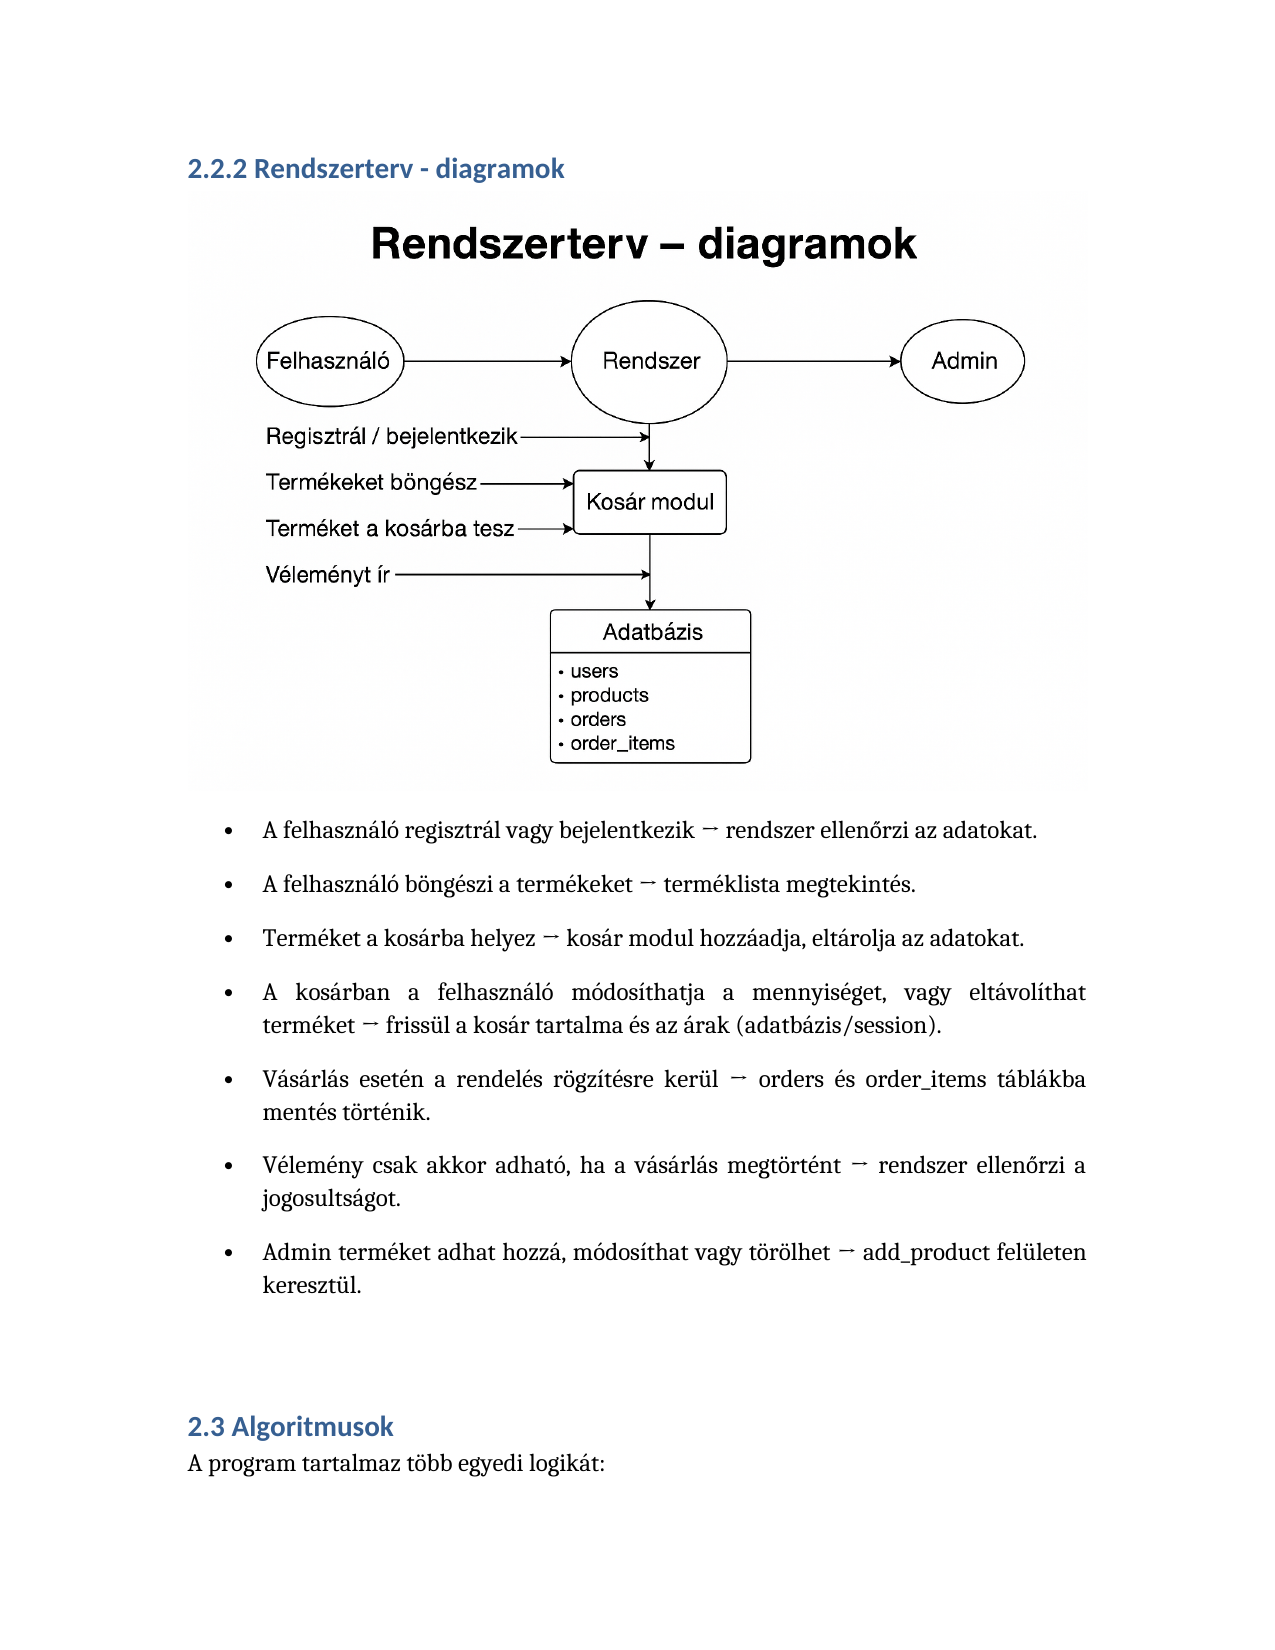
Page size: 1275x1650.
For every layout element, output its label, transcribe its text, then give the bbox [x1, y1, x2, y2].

list A kosárban a felhasználó módosíthatja a mennyiséget, vagy eltávolíthat terméket → frissül a kosár tartalma és az árak (adatbázis/session). [225, 978, 1087, 1039]
text A program tartalmaz több egyedi logikát: [187, 1449, 1087, 1478]
picture [187, 191, 1088, 791]
list Admin terméket adhat hozzá, módosíthat vagy törölhet → add_product felületen keresztül. [225, 1238, 1087, 1300]
list Terméket a kosárba helyez → kosár modul hozzáadja, eltárolja az adatokat. [225, 924, 1087, 952]
list A felhasználó regisztrál vagy bejelentkezik → rendszer ellenőrzi az adatokat. [225, 816, 1087, 845]
list A felhasználó böngészi a termékeket → terméklista megtekintés. [225, 870, 1087, 899]
subtitle 2.3 Algoritmusok [187, 1408, 1087, 1444]
list Vélemény csak akkor adható, ha a vásárlás megtörtént → rendszer ellenőrzi a jogosultságot. [225, 1151, 1087, 1213]
list Vásárlás esetén a rendelés rögzítésre kerül → orders és order_items táblákba mentés történik. [225, 1064, 1087, 1126]
subtitle 2.2.2 Rendszerterv - diagramok [187, 150, 1087, 186]
